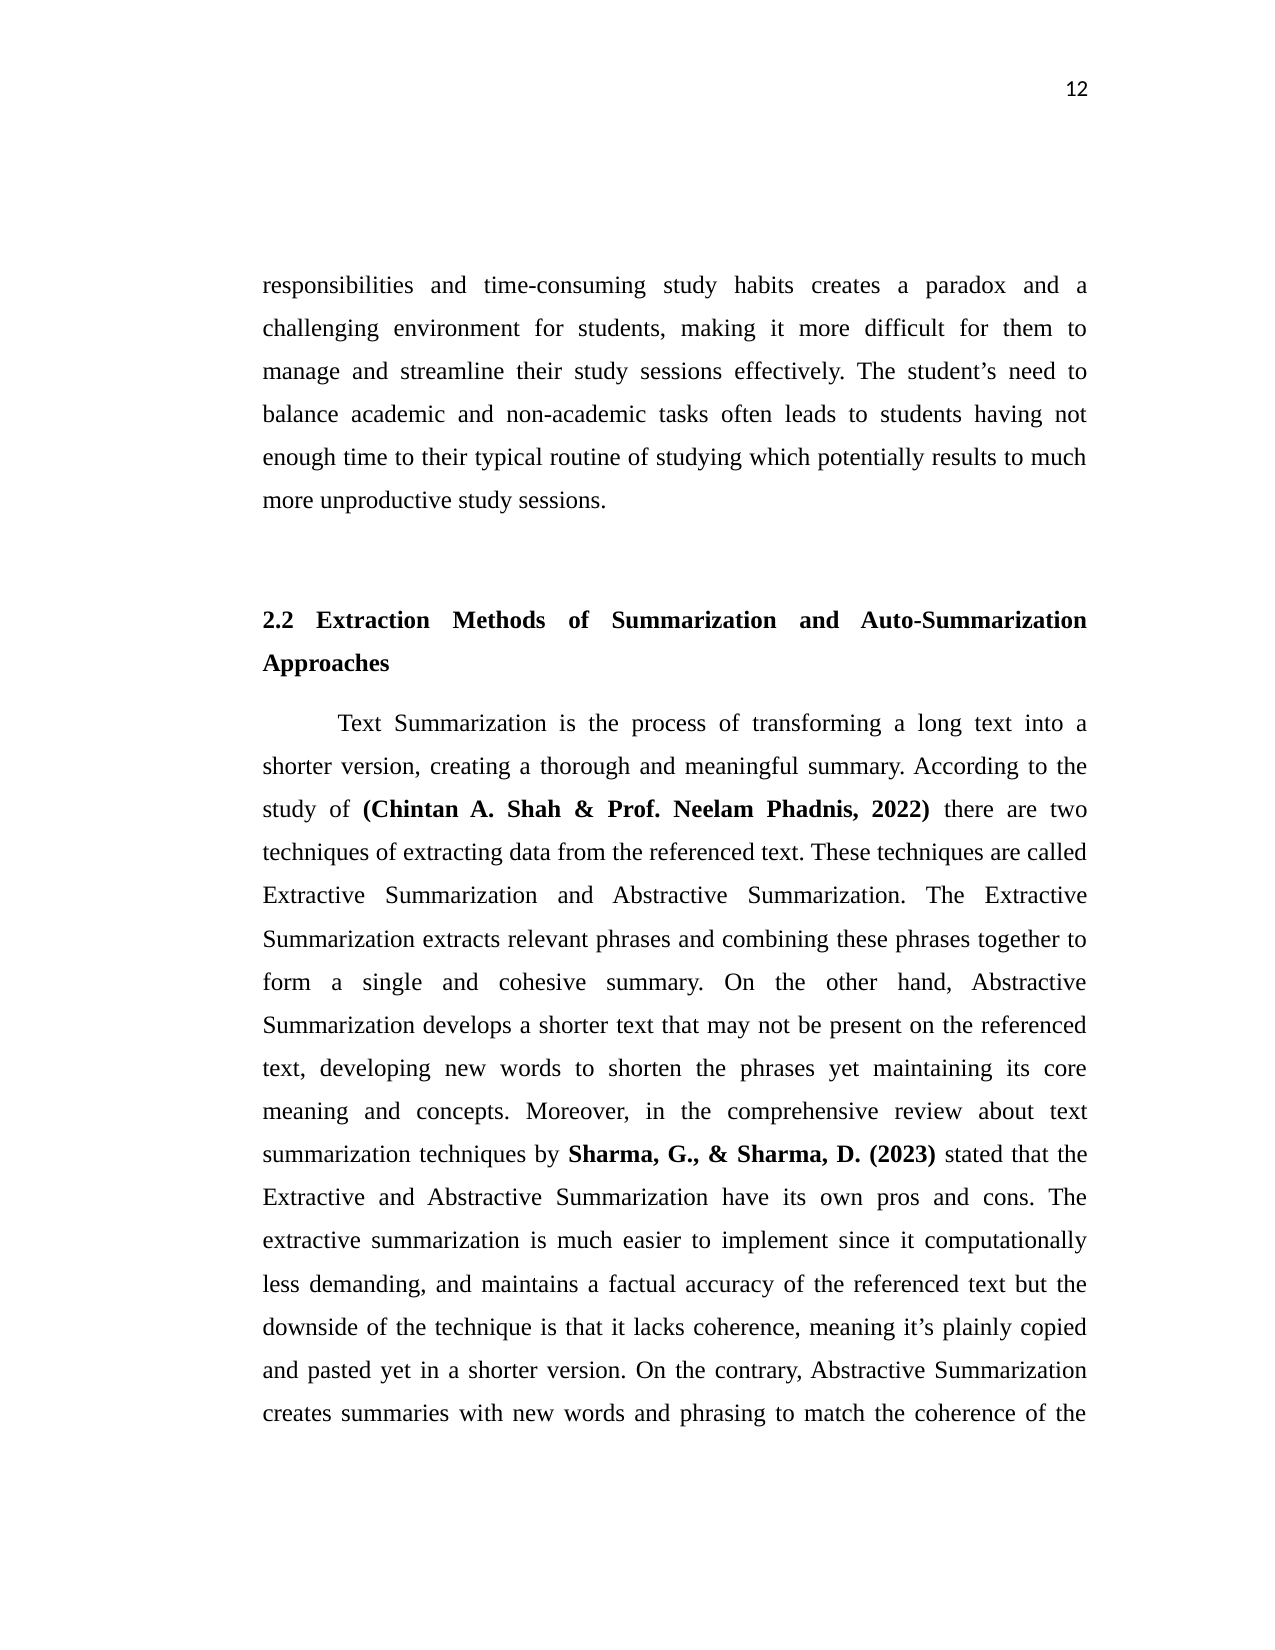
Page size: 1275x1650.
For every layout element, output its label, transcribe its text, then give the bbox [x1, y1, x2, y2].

text 2.2 Extraction Methods of Summarization and Auto-Summarization Approaches [262, 605, 1088, 677]
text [262, 270, 1088, 514]
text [262, 708, 1088, 1427]
